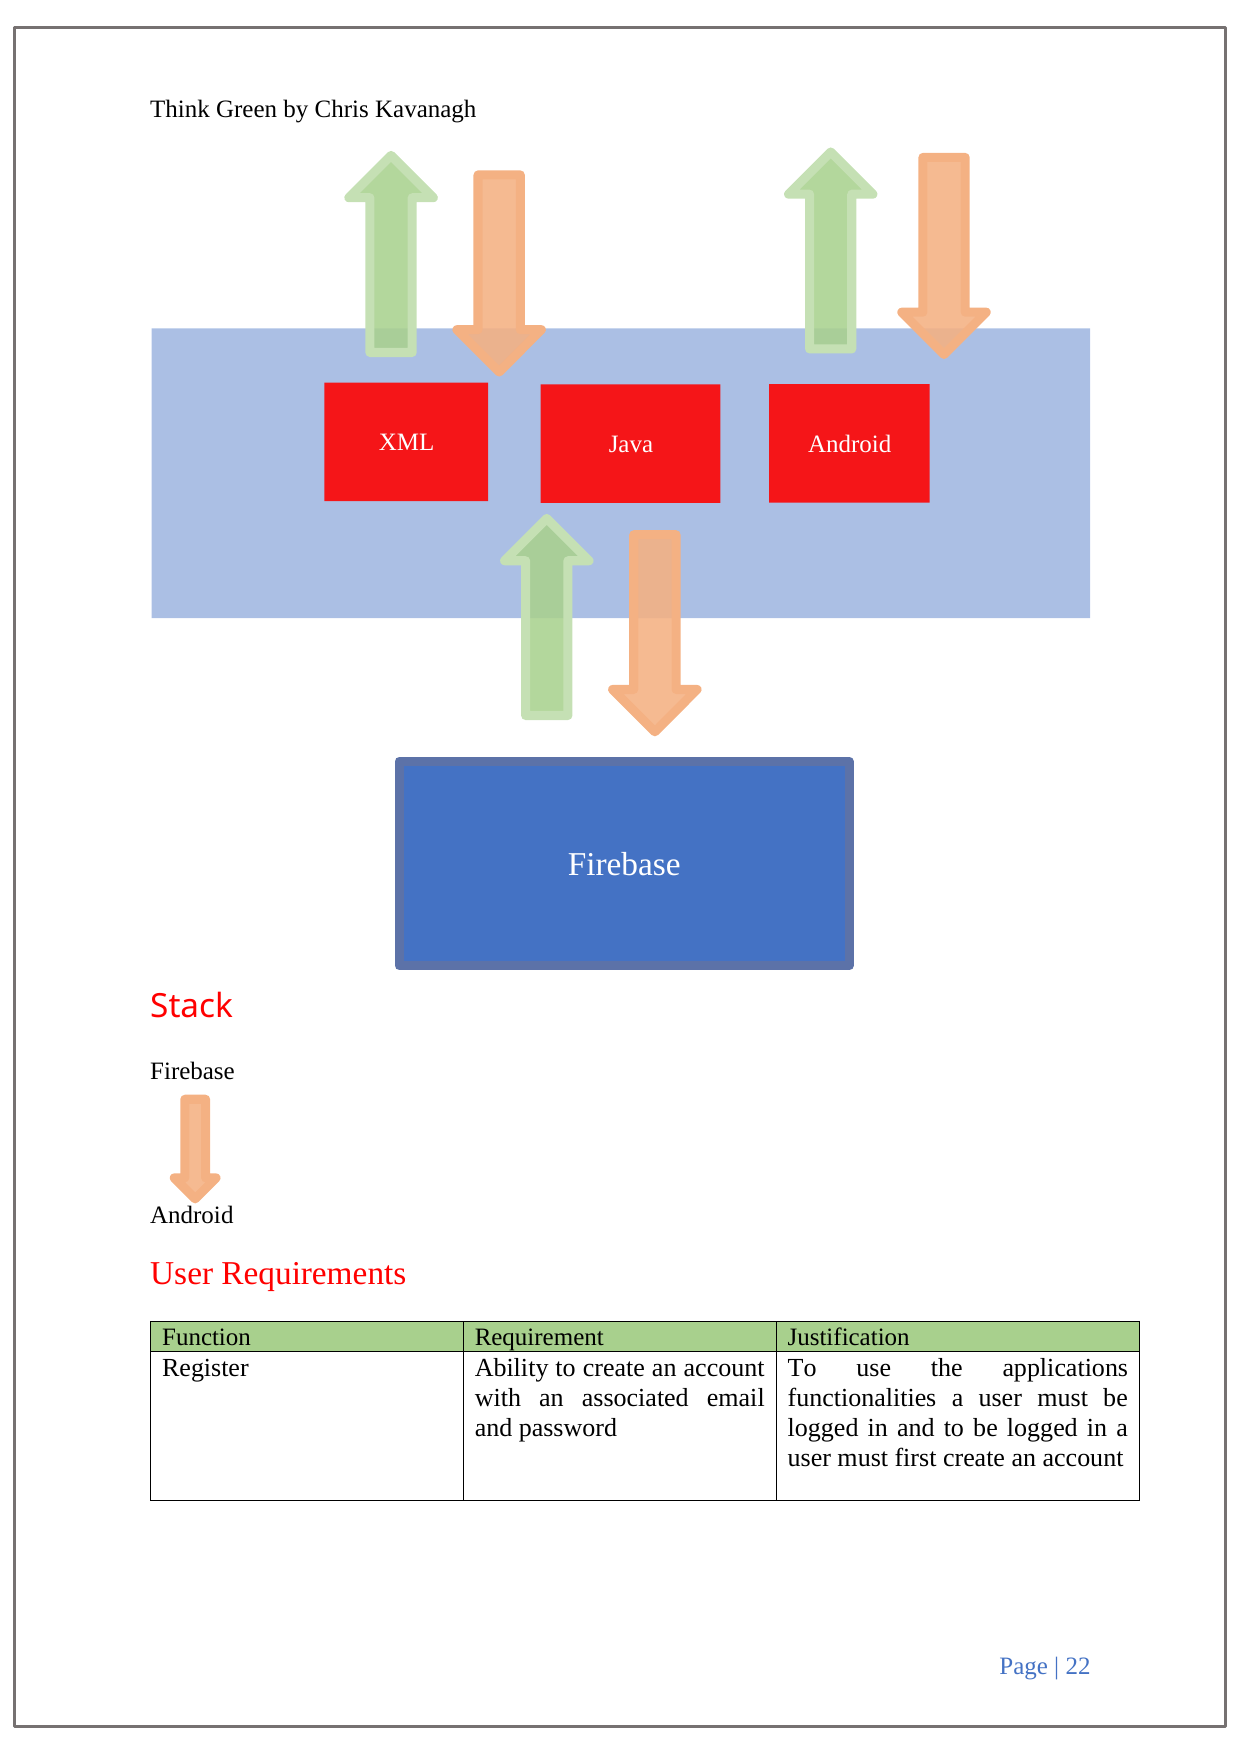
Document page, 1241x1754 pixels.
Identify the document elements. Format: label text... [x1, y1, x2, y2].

table_cell Register [151, 1352, 463, 1500]
table_cell To use the applications functionalities a user must be logged in and to be logged in a user must first create an account [777, 1352, 1139, 1500]
table_header Function [151, 1322, 463, 1351]
subtitle Stack [150, 982, 1090, 1027]
table_cell Ability to create an account with an associated email and password [464, 1352, 776, 1500]
table_header Justification [777, 1322, 1139, 1351]
table_header Requirement [464, 1322, 776, 1351]
subtitle User Requirements [150, 1254, 1090, 1292]
text Android [150, 1200, 1090, 1229]
text Firebase [150, 1056, 1090, 1085]
